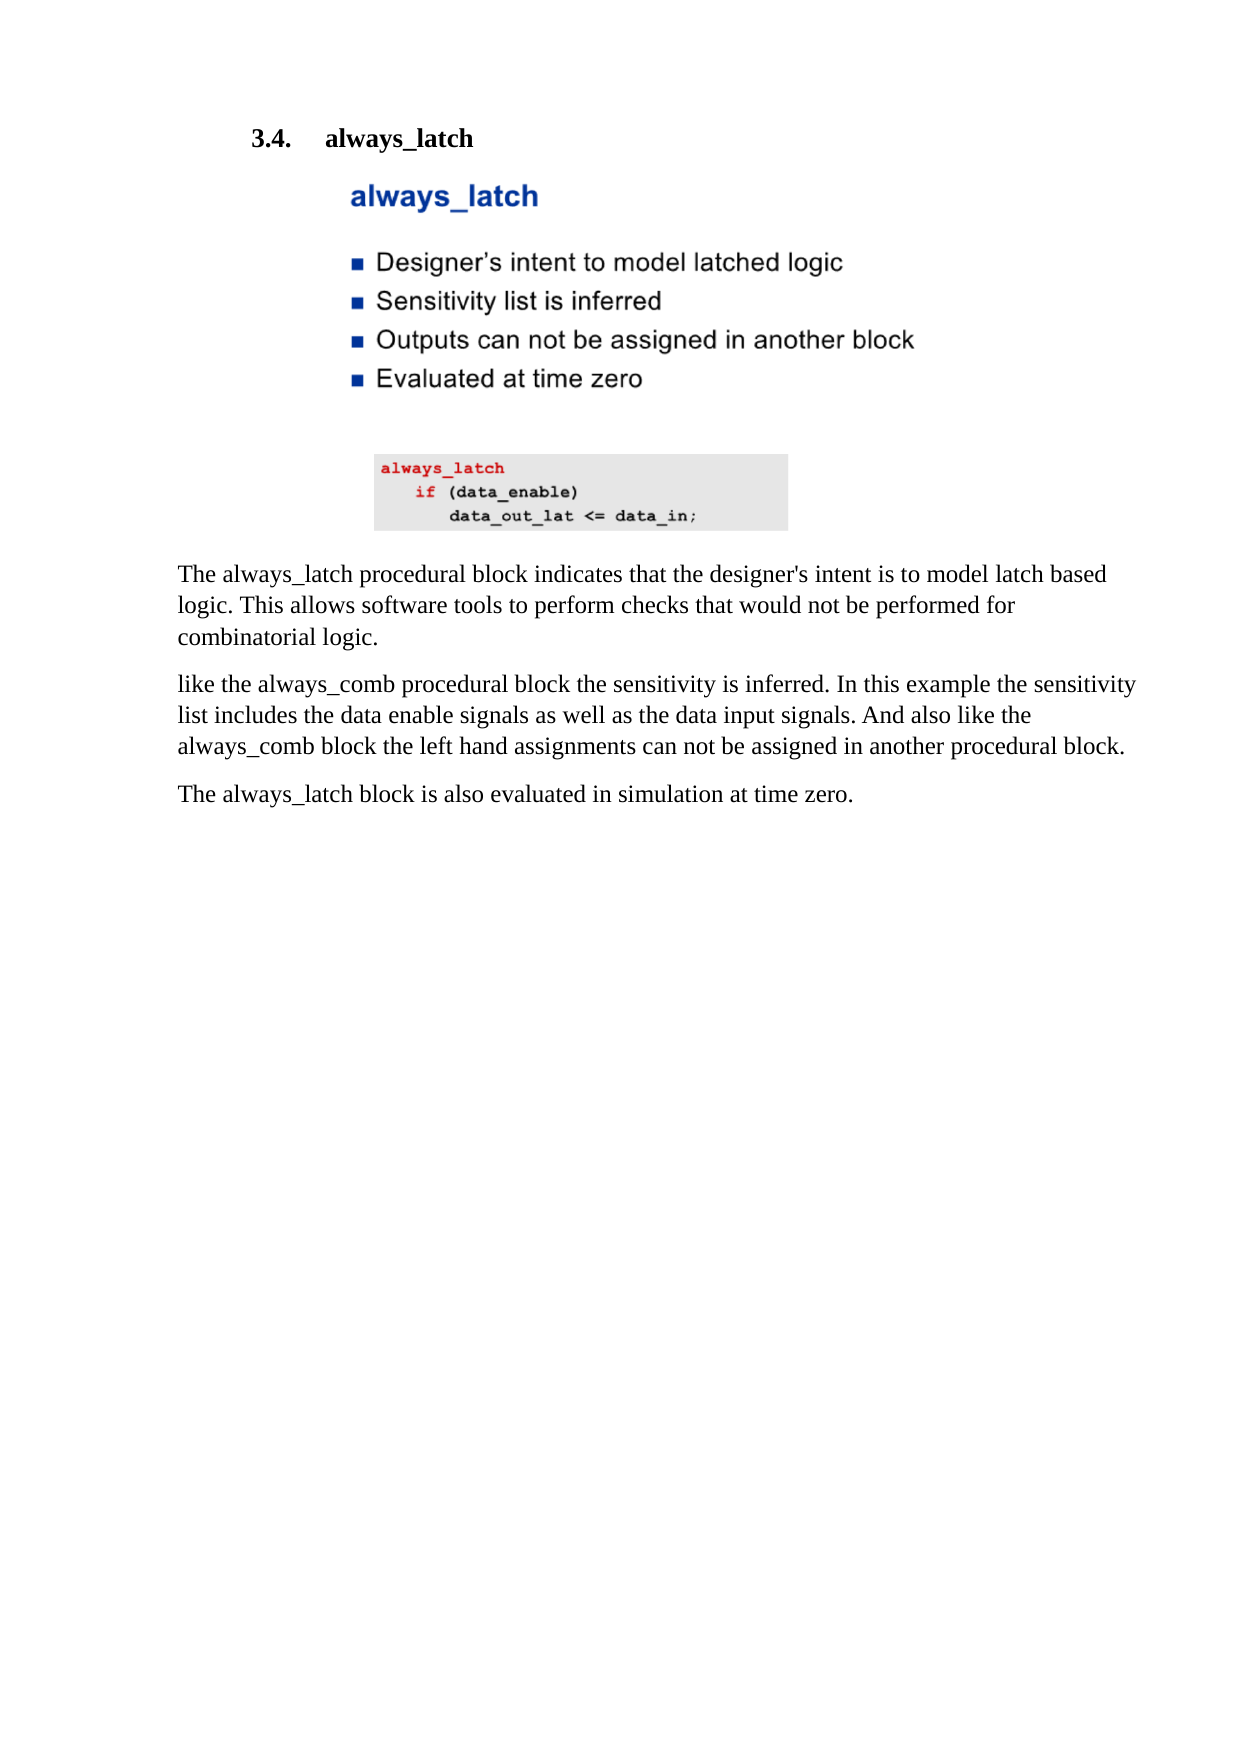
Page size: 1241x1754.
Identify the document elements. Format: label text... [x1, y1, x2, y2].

text The always_latch procedural block indicates that the designer's intent is to model latch based logic. This allows software tools to perform checks that would not be performed for combinatorial logic. [177, 559, 1152, 650]
text like the always_comb procedural block the sensitivity is inferred. In this example the sensitivity list includes the data enable signals as well as the data input signals. And also like the always_comb block the left hand assignments can not be assigned in another procedural block. [177, 669, 1152, 760]
text The always_latch block is also evaluated in simulation at time zero. [177, 779, 1152, 808]
picture [329, 180, 1000, 541]
subtitle always_latch [251, 122, 1152, 153]
